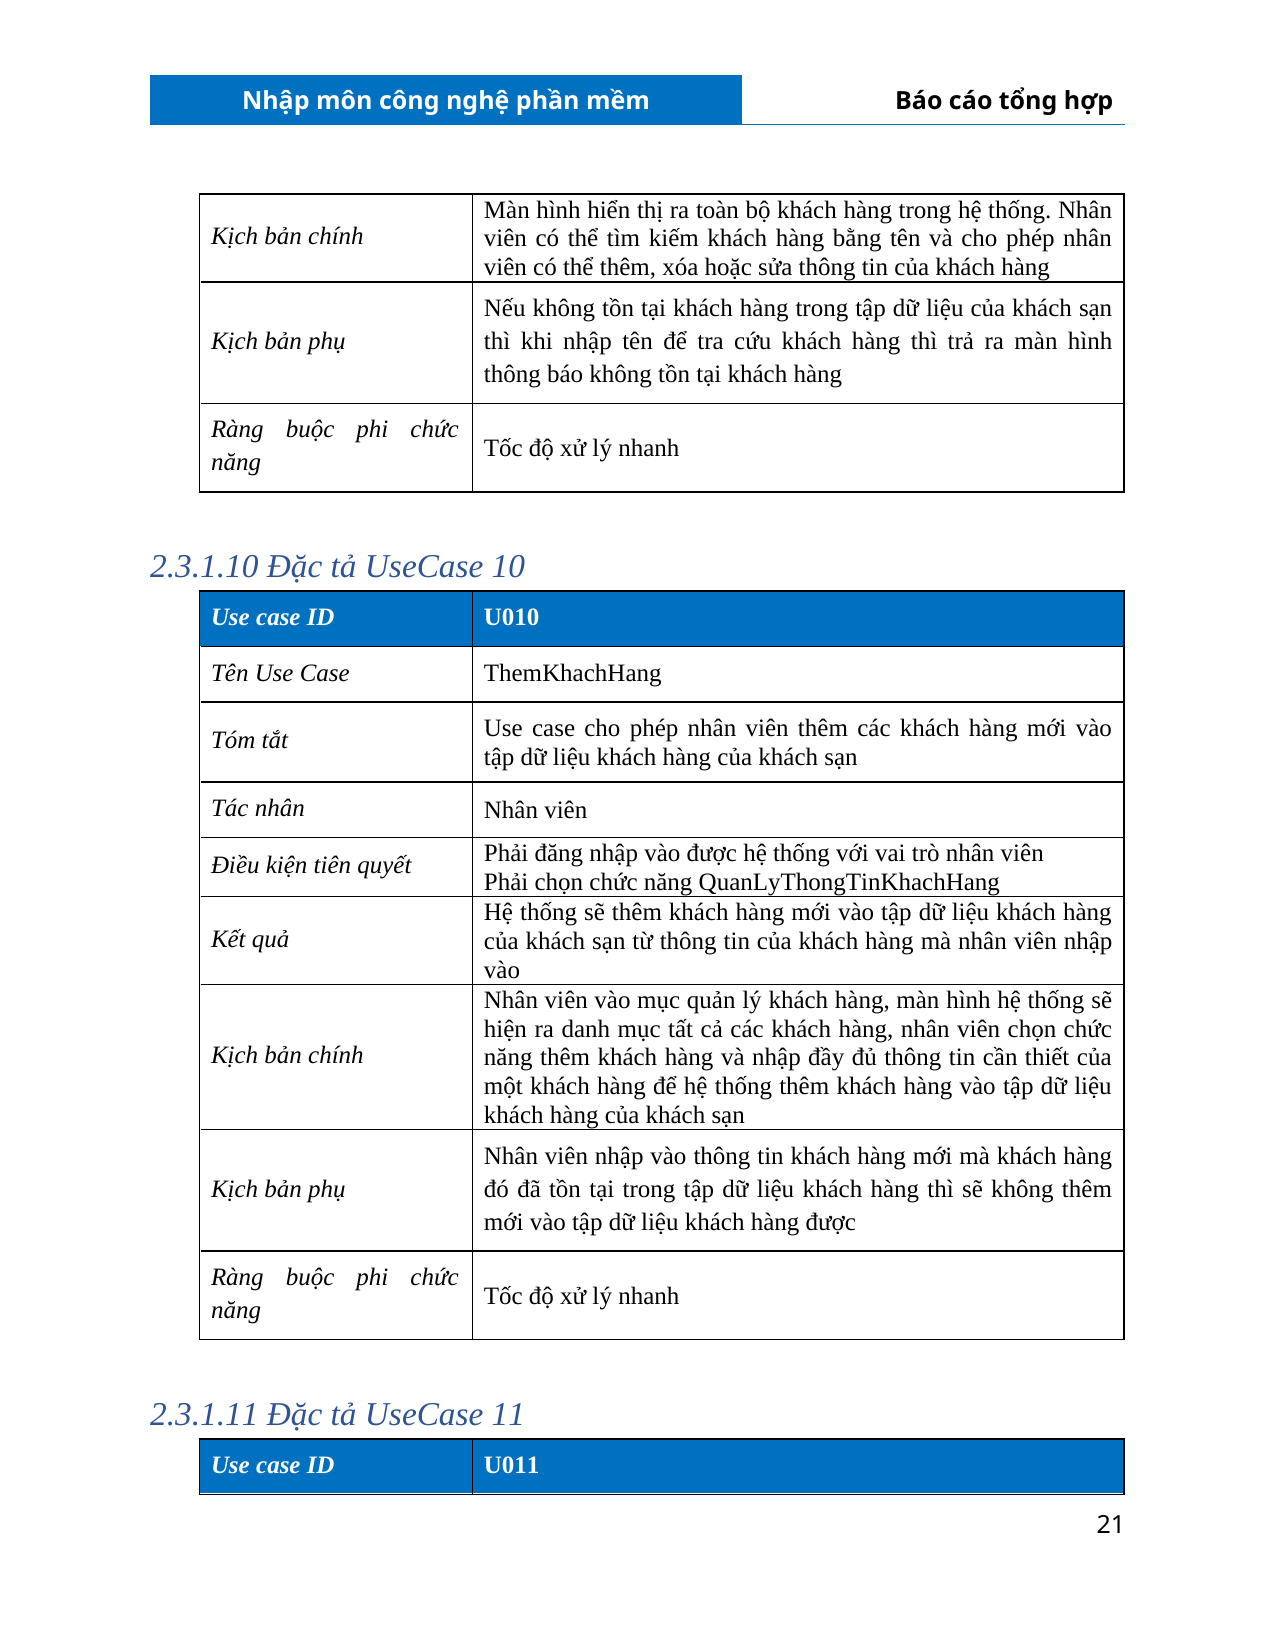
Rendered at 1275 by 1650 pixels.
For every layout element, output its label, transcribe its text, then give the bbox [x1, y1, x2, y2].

table_header Use case ID [200, 1440, 472, 1493]
table_cell Use case cho phép nhân viên thêm các khách hàng mới vào tập dữ liệu khách hàng của khách sạn [473, 703, 1123, 781]
table_cell Nhân viên [473, 783, 1123, 837]
table_header Use case ID [200, 592, 472, 646]
table_cell Kết quả [200, 897, 472, 983]
subtitle 2.3.1.10 Đặc tả UseCase 10 [150, 546, 1125, 585]
table_cell Tên Use Case [200, 647, 472, 701]
table_cell Màn hình hiển thị ra toàn bộ khách hàng trong hệ thống. Nhân viên có thể tìm kiếm khách hàng bằng tên và cho phép nhân viên có thể thêm, xóa hoặc sửa thông tin của khách hàng [473, 195, 1123, 281]
table_cell Tốc độ xử lý nhanh [473, 404, 1123, 491]
table_cell Nhân viên nhập vào thông tin khách hàng mới mà khách hàng đó đã tồn tại trong tập dữ liệu khách hàng thì sẽ không thêm mới vào tập dữ liệu khách hàng được [473, 1130, 1123, 1250]
table_cell Ràng buộc phi chức năng [200, 404, 472, 491]
table_header U011 [473, 1440, 1123, 1493]
table_cell Phải đăng nhập vào được hệ thống với vai trò nhân viên Phải chọn chức năng QuanLyThongTinKhachHang [473, 838, 1123, 896]
table_cell Ràng buộc phi chức năng [200, 1251, 472, 1339]
table_cell Kịch bản chính [200, 195, 472, 281]
table_cell Kịch bản phụ [200, 1130, 472, 1250]
table_cell Hệ thống sẽ thêm khách hàng mới vào tập dữ liệu khách hàng của khách sạn từ thông tin của khách hàng mà nhân viên nhập vào [473, 897, 1123, 983]
table_cell Nếu không tồn tại khách hàng trong tập dữ liệu của khách sạn thì khi nhập tên để tra cứu khách hàng thì trả ra màn hình thông báo không tồn tại khách hàng [473, 283, 1123, 402]
table_cell ThemKhachHang [473, 647, 1123, 701]
table_cell Điều kiện tiên quyết [200, 838, 472, 896]
table_cell Tốc độ xử lý nhanh [473, 1252, 1123, 1339]
table_cell Kịch bản chính [200, 985, 472, 1129]
table_cell Kịch bản phụ [200, 282, 472, 402]
table_header U010 [473, 592, 1123, 646]
table_cell Tóm tắt [200, 702, 472, 781]
table_cell Nhân viên vào mục quản lý khách hàng, màn hình hệ thống sẽ hiện ra danh mục tất cả các khách hàng, nhân viên chọn chức năng thêm khách hàng và nhập đầy đủ thông tin cần thiết của một khách hàng để hệ thống thêm khách hàng vào tập dữ liệu khách hàng của khách sạn [473, 985, 1123, 1129]
table_cell Tác nhân [200, 782, 472, 837]
subtitle 2.3.1.11 Đặc tả UseCase 11 [150, 1394, 1125, 1432]
